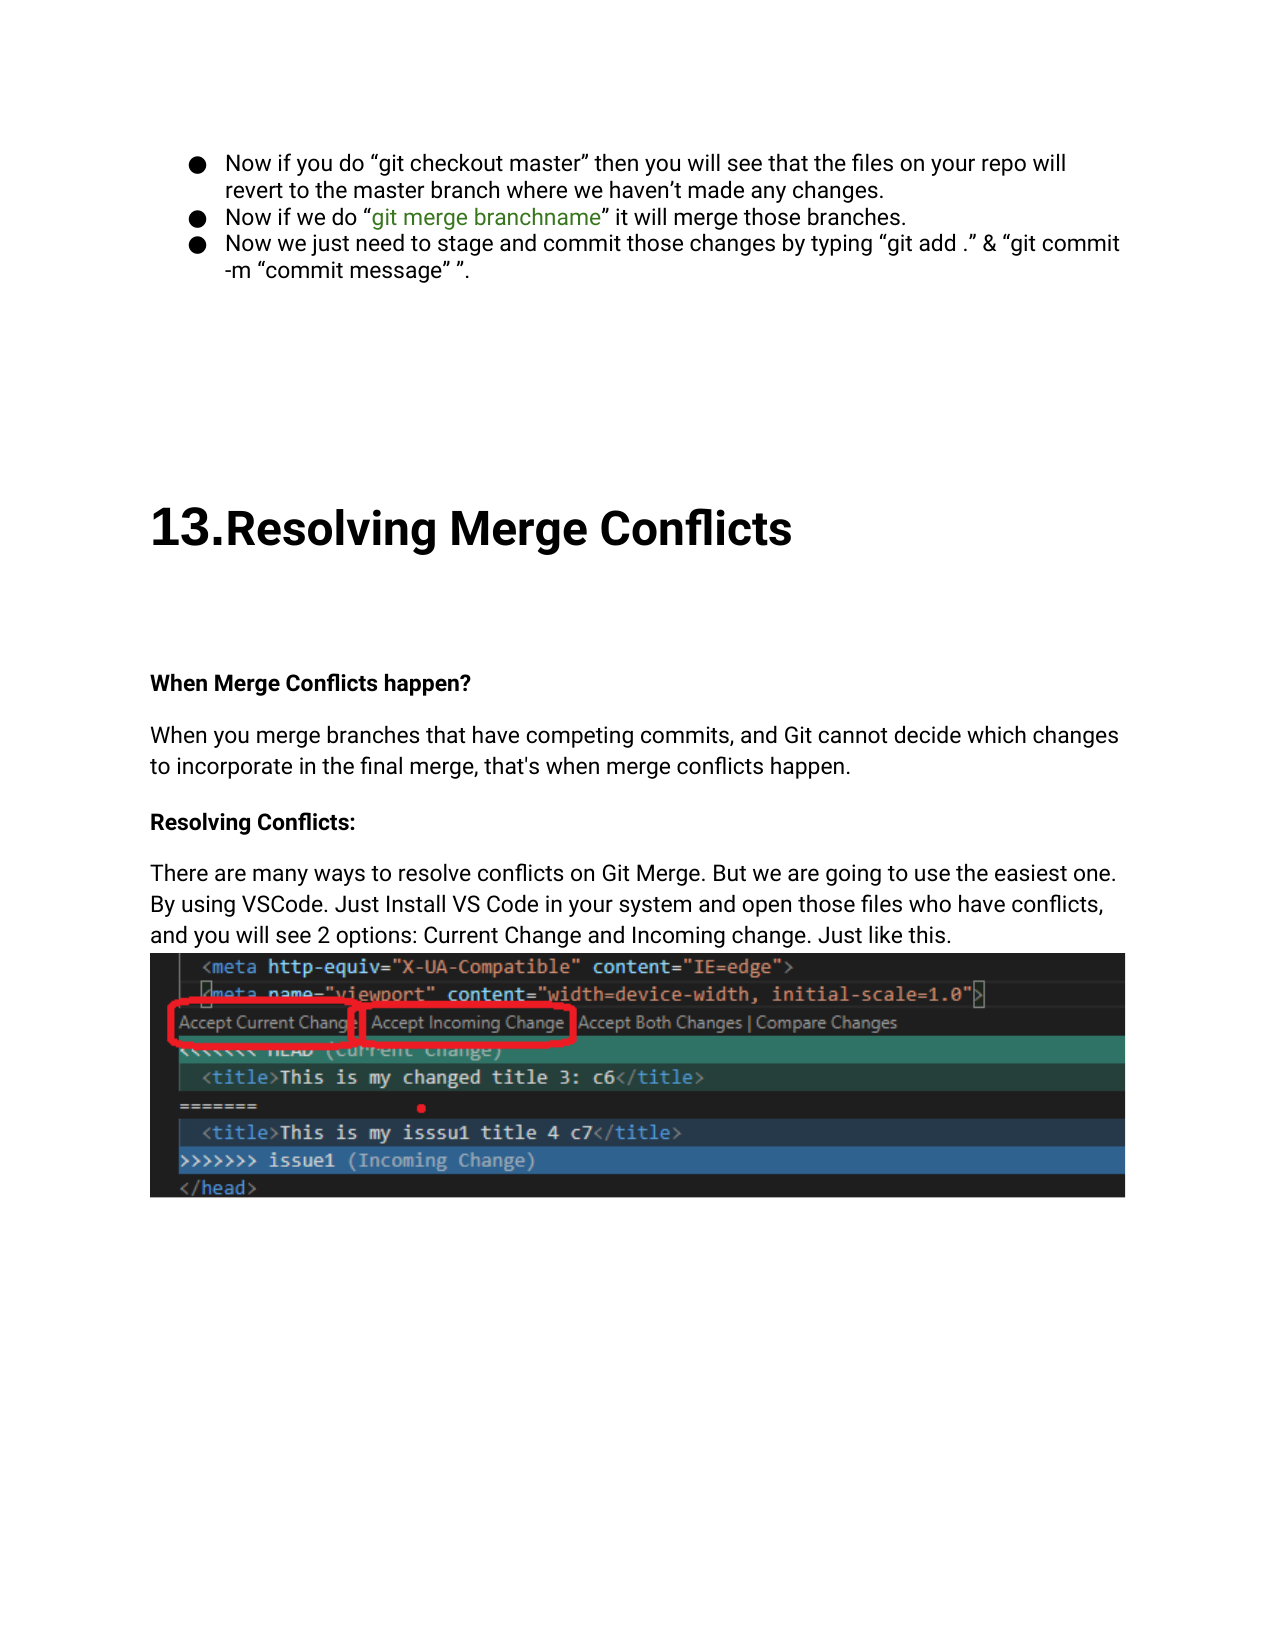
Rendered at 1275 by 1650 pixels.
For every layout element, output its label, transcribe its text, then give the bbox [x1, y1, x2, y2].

list Now we just need to stage and commit those changes by typing “git add .” & “git commit -m “commit message” ”. [187, 231, 1125, 284]
subtitle When Merge Conflicts happen? [150, 670, 1125, 697]
list Now if you do “git checkout master” then you will see that the files on your repo will revert to the master branch where we haven’t made any changes. [187, 150, 1125, 204]
list Now if we do “git merge branchname” it will merge those branches. [187, 204, 1125, 231]
picture [150, 953, 1125, 1199]
subtitle Resolving Conflicts: [150, 809, 1125, 836]
text There are many ways to resolve conflicts on Git Merge. But we are going to use the easiest one. By using VSCode. Just Install VS Code in your system and open those files who have conflicts, and you will see 2 options: Current Change and Incoming change. Just like this. [150, 861, 1125, 949]
text When you merge branches that have competing commits, and Git cannot decide which changes to incorporate in the final merge, that's when merge conflicts happen. [150, 722, 1125, 780]
title 13.Resolving Merge Conflicts [150, 494, 1125, 557]
